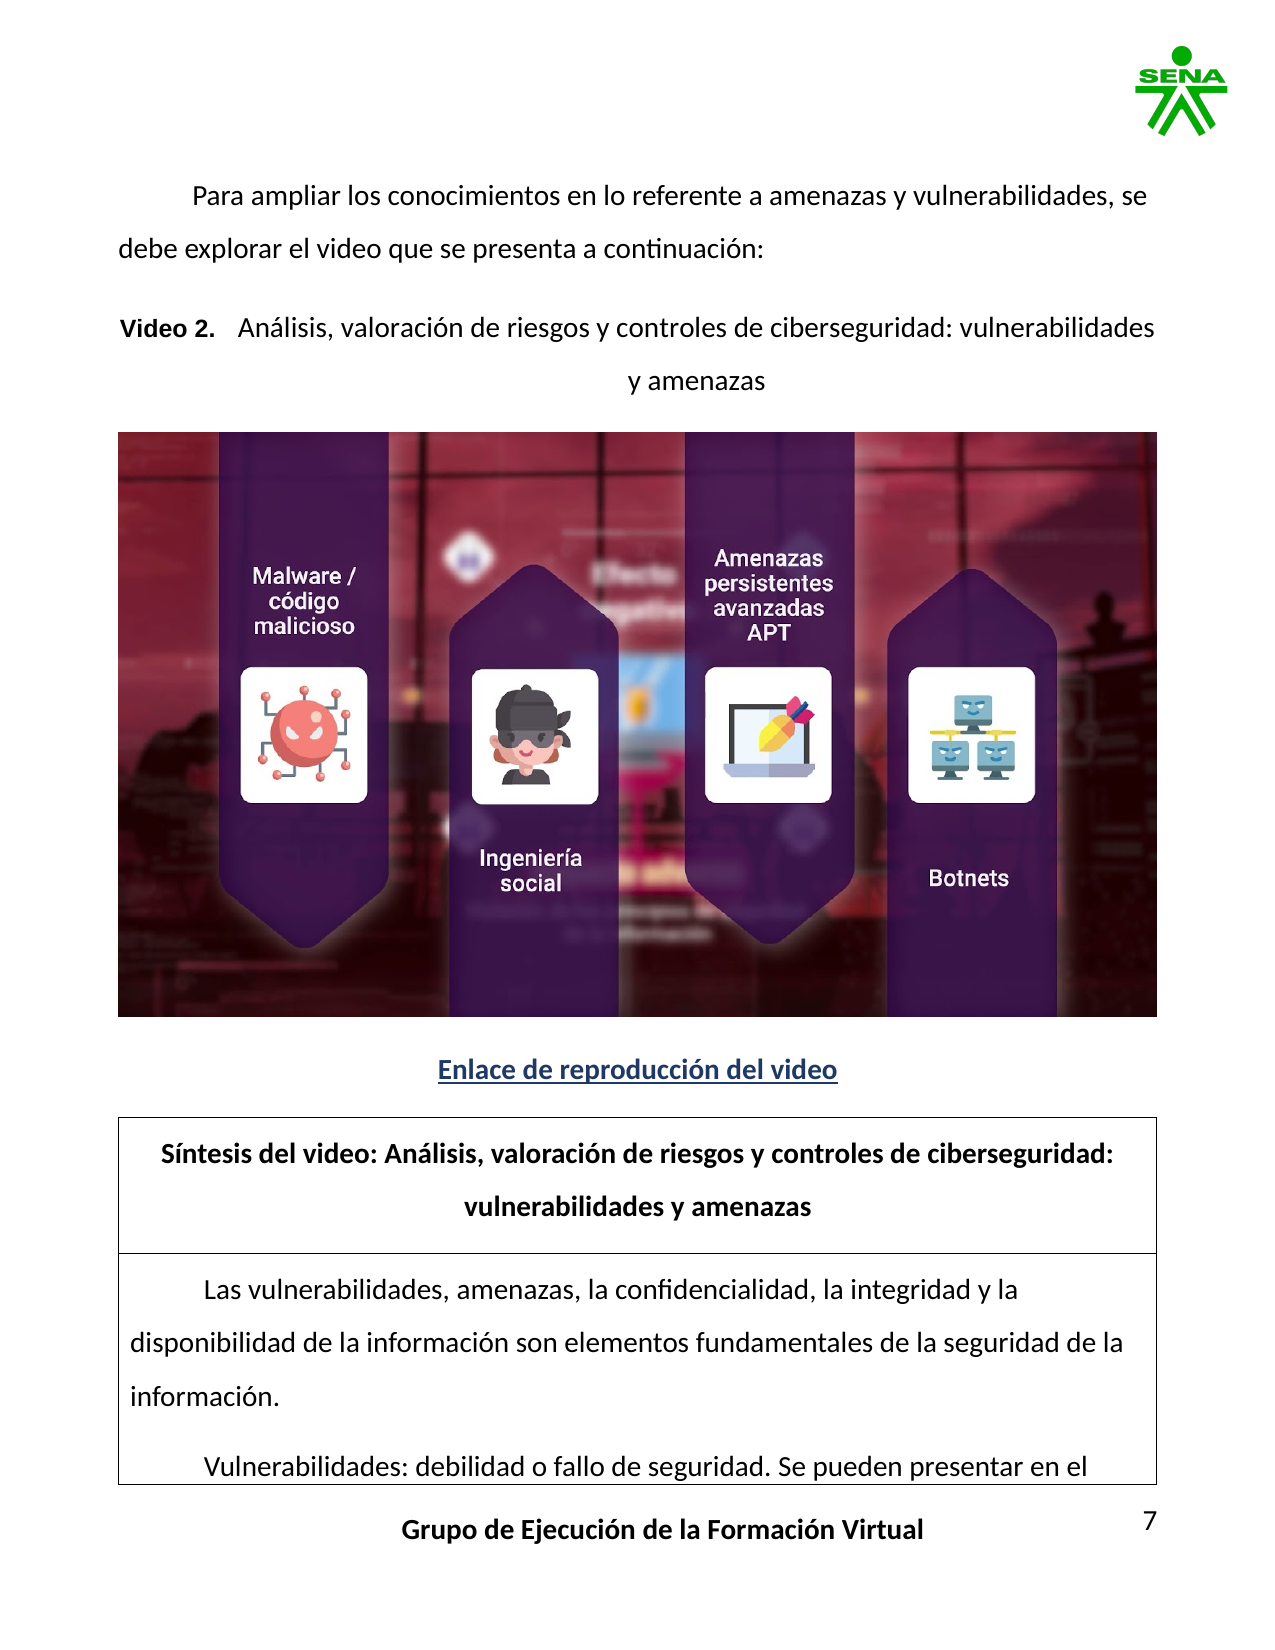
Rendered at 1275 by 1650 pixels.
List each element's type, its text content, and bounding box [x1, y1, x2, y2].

picture [118, 432, 1157, 1017]
text Análisis, valoración de riesgos y controles de ciberseguridad: vulnerabilidades y amenazas [118, 309, 1157, 398]
table_header Síntesis del video: Análisis, valoración de riesgos y controles de ciberseguridad: vulnerabilidades y amenazas [119, 1118, 1156, 1253]
text Enlace de reproducción del video [118, 1051, 1157, 1087]
text Para ampliar los conocimientos en lo referente a amenazas y vulnerabilidades, se debe explorar el video que se presenta a continuación: [118, 177, 1157, 266]
picture [1135, 46, 1228, 136]
